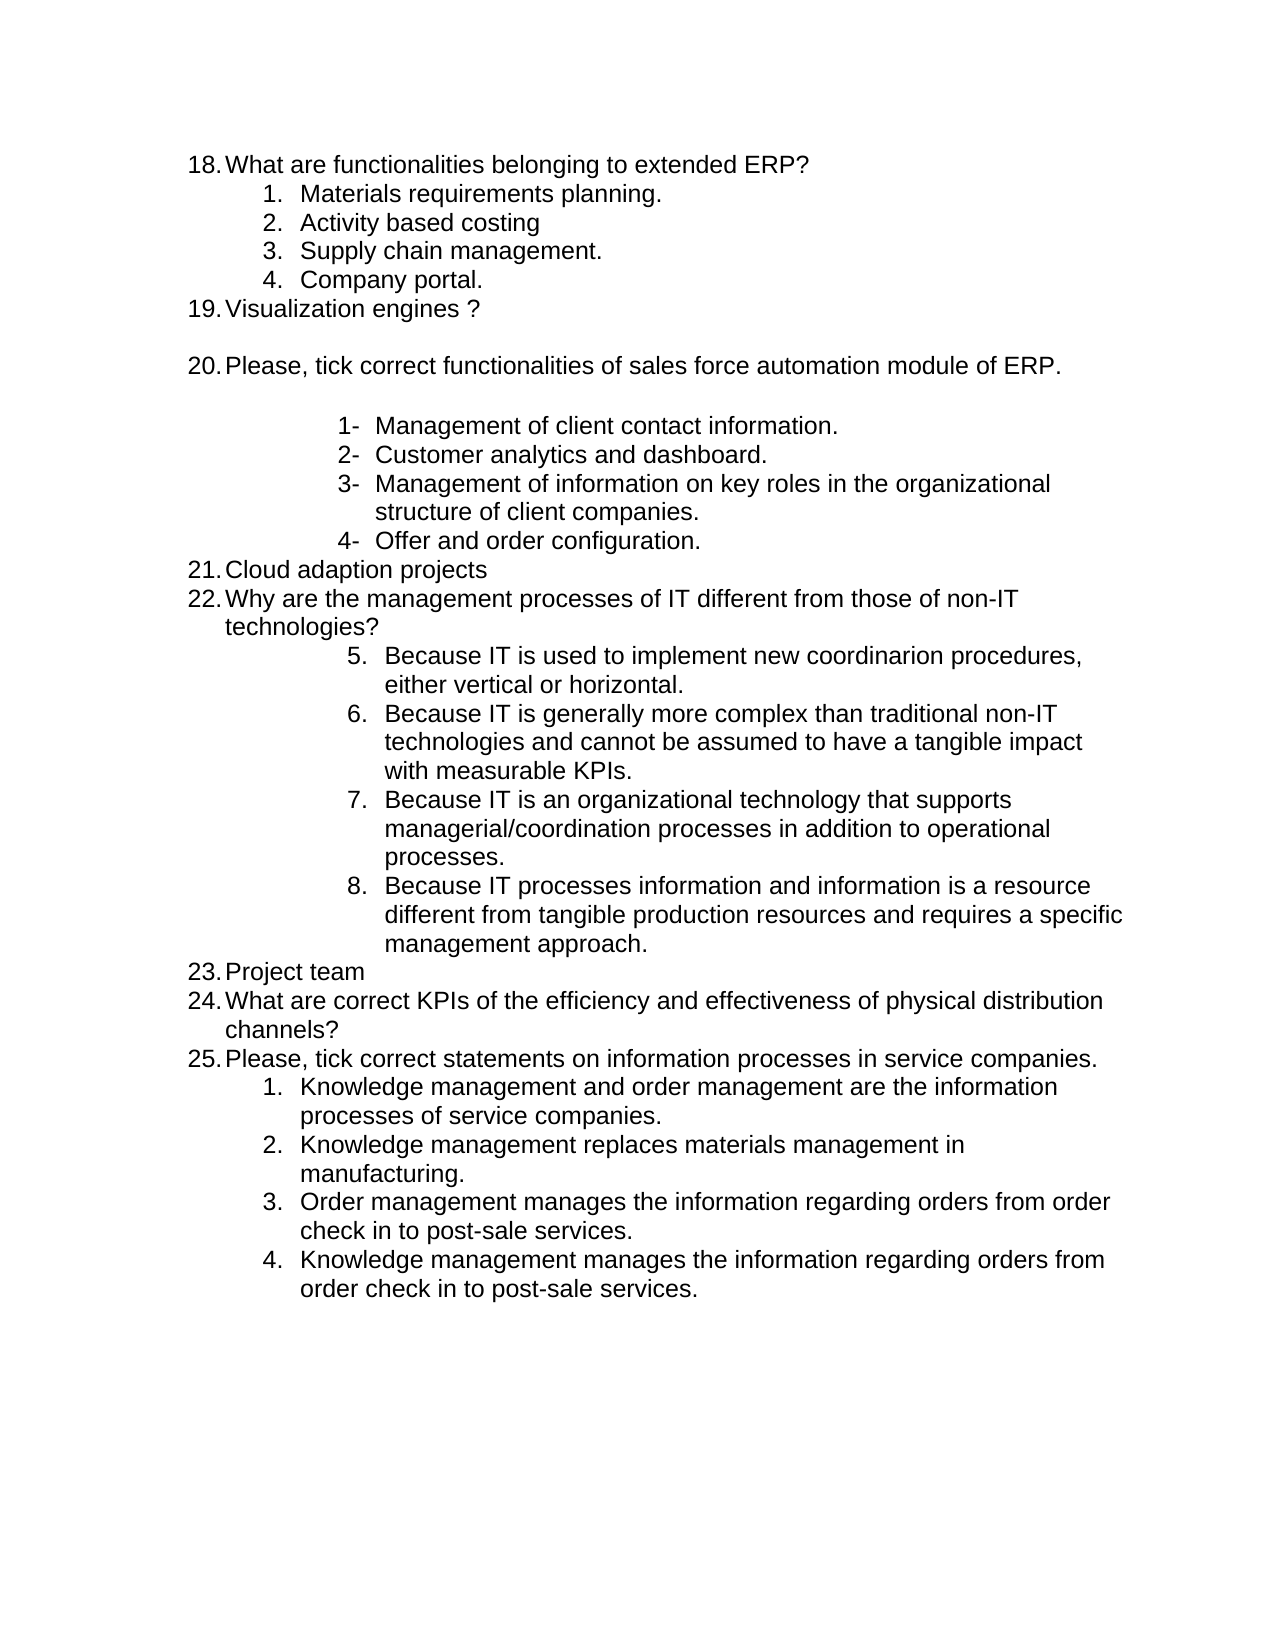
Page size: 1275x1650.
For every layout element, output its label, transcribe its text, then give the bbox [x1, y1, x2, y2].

list Visualization engines ? [187, 294, 1125, 322]
list Because IT is used to implement new coordinarion procedures, either vertical or horizontal. [347, 641, 1125, 698]
list Knowledge management manages the information regarding orders from order check in to post-sale services. [262, 1245, 1125, 1302]
list Please, tick correct functionalities of sales force automation module of ERP. [187, 351, 1125, 380]
list Order management manages the information regarding orders from order check in to post-sale services. [262, 1187, 1125, 1245]
list Because IT processes information and information is a resource different from tangible production resources and requires a specific management approach. [347, 871, 1125, 957]
list Knowledge management replaces materials management in manufacturing. [262, 1130, 1125, 1187]
list Because IT is generally more complex than traditional non-IT technologies and cannot be assumed to have a tangible impact with measurable KPIs. [347, 698, 1125, 785]
list Offer and order configuration. [337, 526, 1125, 555]
list Materials requirements planning. [262, 179, 1125, 207]
list Cloud adaption projects [187, 555, 1125, 583]
list Why are the management processes of IT different from those of non-IT technologies? [187, 583, 1125, 641]
list Knowledge management and order management are the information processes of service companies. [262, 1072, 1125, 1130]
list Management of information on key roles in the organizational structure of client companies. [337, 468, 1125, 526]
list Customer analytics and dashboard. [337, 440, 1125, 468]
list Management of client contact information. [337, 411, 1125, 440]
list Project team [187, 957, 1125, 986]
list What are functionalities belonging to extended ERP? [187, 150, 1125, 179]
list Company portal. [262, 265, 1125, 294]
list Because IT is an organizational technology that supports managerial/coordination processes in addition to operational processes. [347, 785, 1125, 871]
list Supply chain management. [262, 236, 1125, 265]
list Please, tick correct statements on information processes in service companies. [187, 1043, 1125, 1072]
list Activity based costing [262, 207, 1125, 236]
list What are correct KPIs of the efficiency and effectiveness of physical distribution channels? [187, 986, 1125, 1043]
